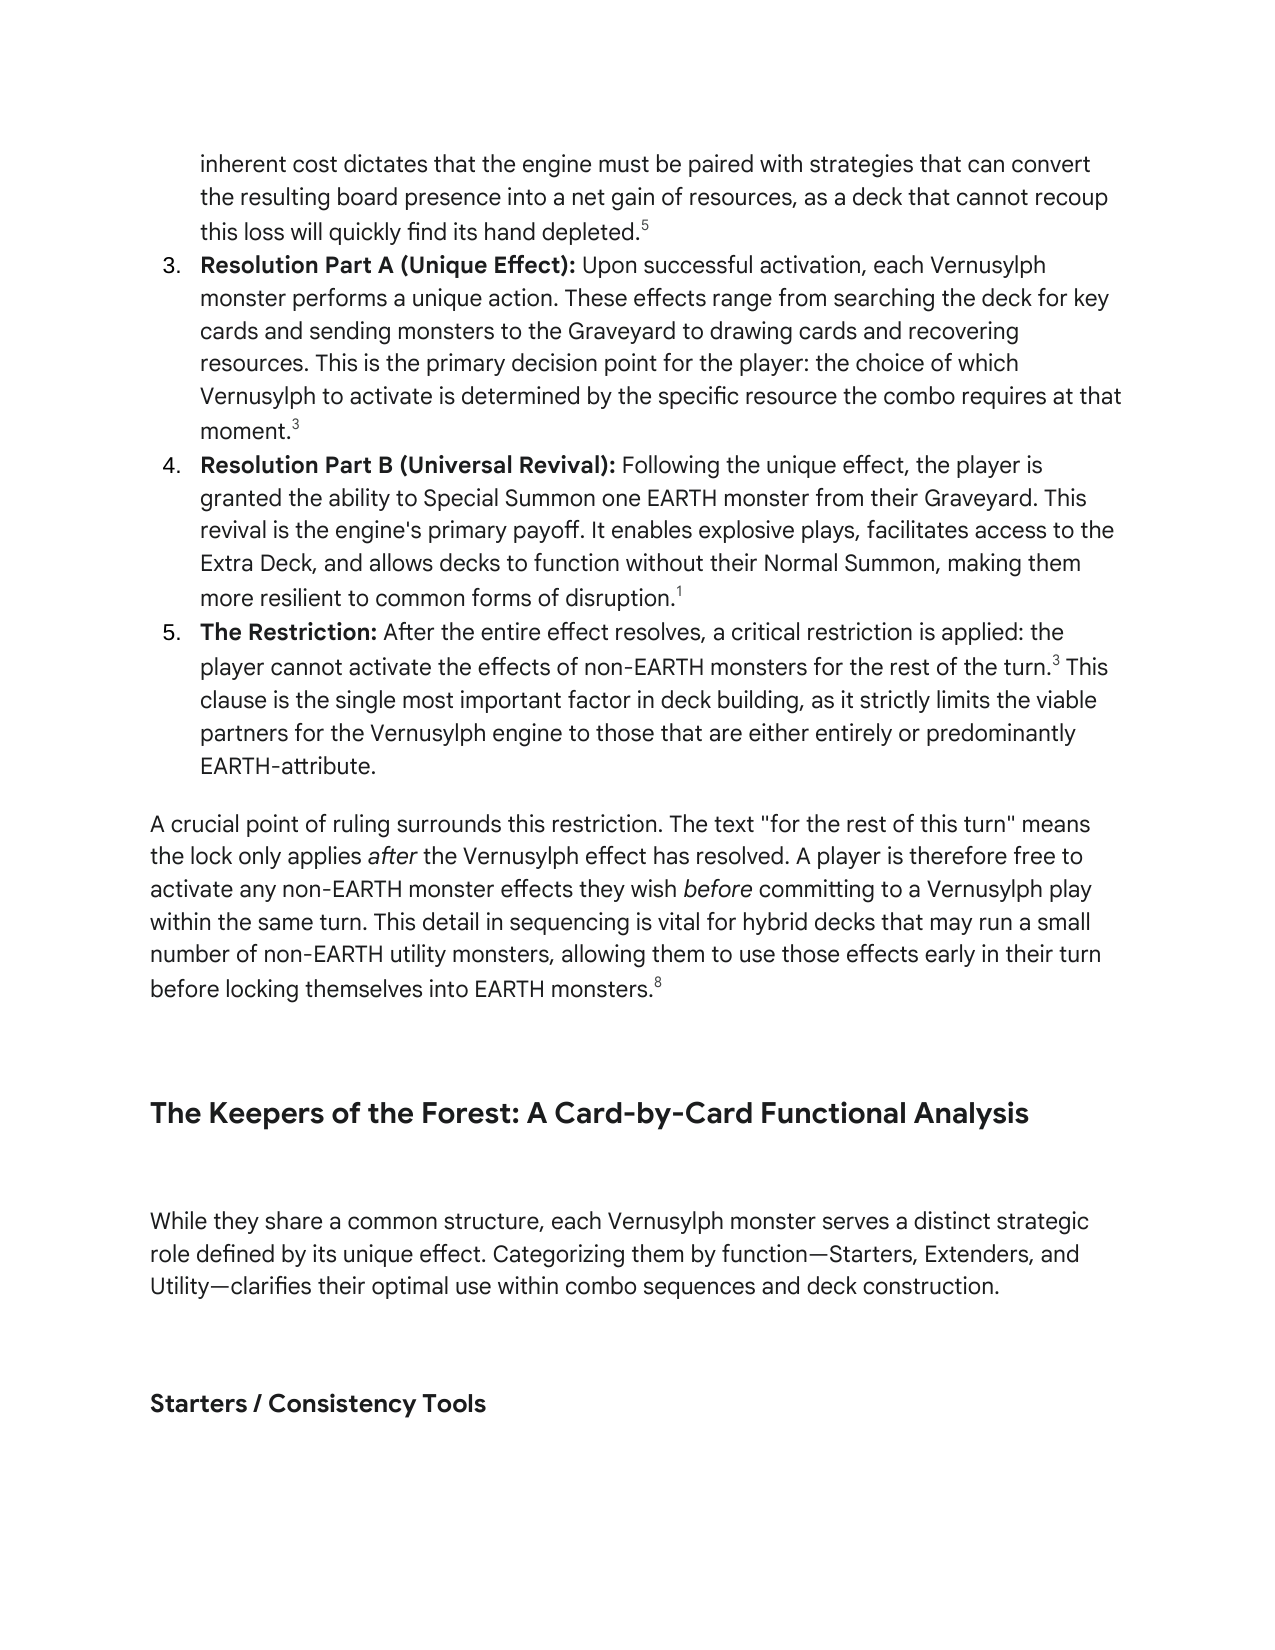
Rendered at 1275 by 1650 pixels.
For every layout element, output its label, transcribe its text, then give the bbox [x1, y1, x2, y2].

subtitle The Keepers of the Forest: A Card-by-Card Functional Analysis [150, 1095, 1125, 1132]
list The Restriction: After the entire effect resolves, a critical restriction is applied: the player cannot activate the effects of non-EARTH monsters for the rest of the turn.3 This clause is the single most important factor in deck building, as it strictly limits the viable partners for the Vernusylph engine to those that are either entirely or predominantly EARTH-attribute. [162, 618, 1125, 781]
text A crucial point of ruling surrounds this restriction. The text "for the rest of this turn" means the lock only applies after the Vernusylph effect has resolved. A player is therefore free to activate any non-EARTH monster effects they wish before committing to a Vernusylph play within the same turn. This detail in sequencing is vital for hybrid decks that may run a small number of non-EARTH utility monsters, allowing them to use those effects early in their turn before locking themselves into EARTH monsters.8 [150, 810, 1125, 1005]
list Resolution Part A (Unique Effect): Upon successful activation, each Vernusylph monster performs a unique action. These effects range from searching the deck for key cards and sending monsters to the Graveyard to drawing cards and recovering resources. This is the primary decision point for the player: the choice of which Vernusylph to activate is determined by the specific resource the combo requires at that moment.3 [162, 252, 1125, 447]
subtitle Starters / Consistency Tools [150, 1388, 1125, 1419]
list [162, 150, 1125, 247]
list Resolution Part B (Universal Revival): Following the unique effect, the player is granted the ability to Special Summon one EARTH monster from their Graveyard. This revival is the engine's primary payoff. It enables explosive plays, facilitates access to the Extra Deck, and allows decks to function without their Normal Summon, making them more resilient to common forms of disruption.1 [162, 451, 1125, 614]
text While they share a common structure, each Vernusylph monster serves a distinct strategic role defined by its unique effect. Categorizing them by function—Starters, Extenders, and Utility—clarifies their optimal use within combo sequences and deck construction. [150, 1207, 1125, 1301]
